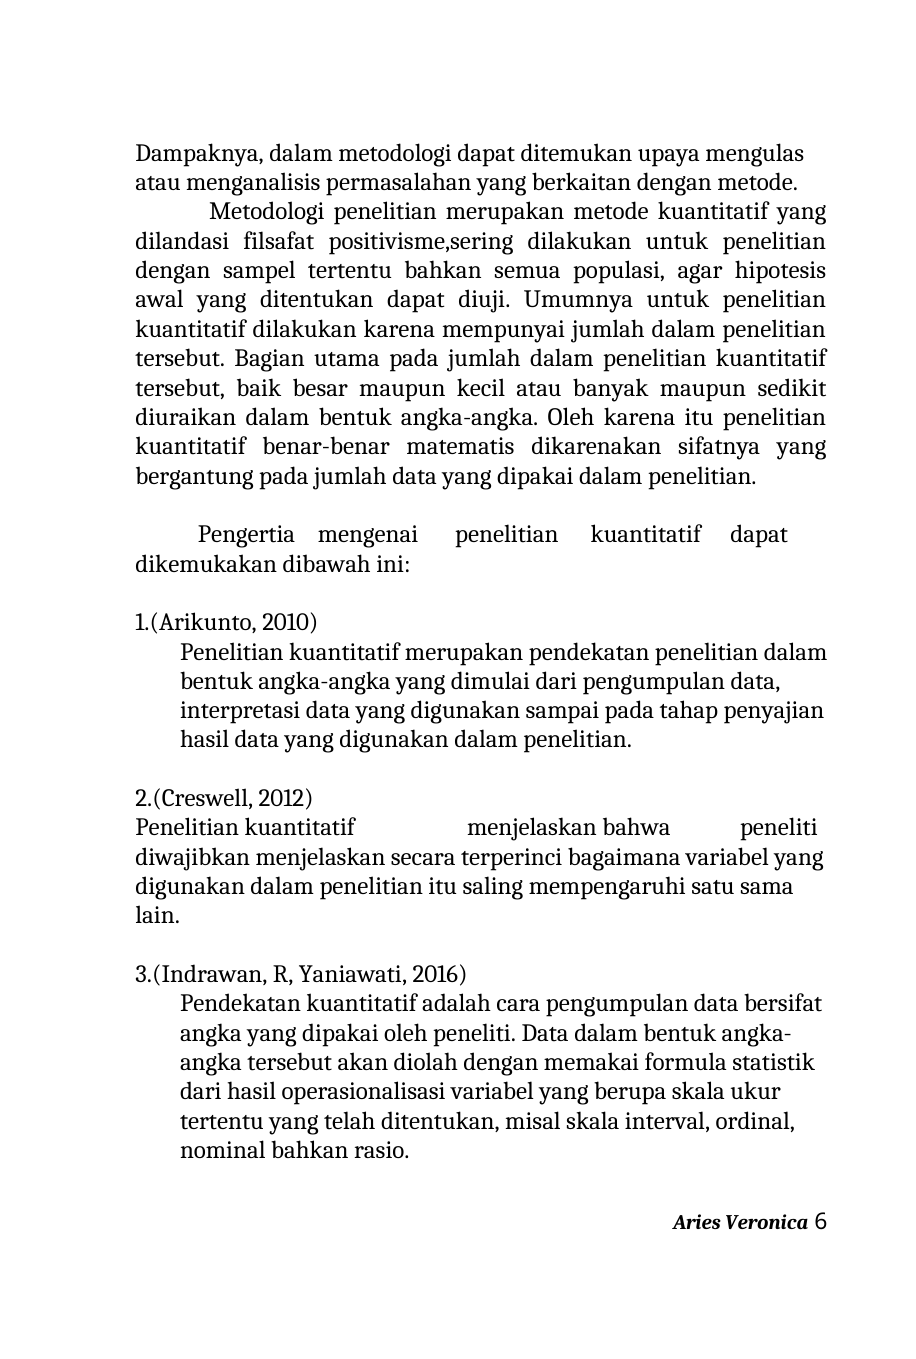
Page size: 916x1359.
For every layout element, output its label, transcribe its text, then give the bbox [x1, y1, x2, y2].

table_header mengenai [298, 513, 437, 549]
table_header dapat [715, 513, 854, 549]
table_header kuantitatif [576, 513, 715, 549]
text Aries Veronica 6 [135, 1207, 827, 1235]
text Dampaknya, dalam metodologi dapat ditemukan upaya mengulas atau menganalisis permasalahan yang berkaitan dengan metode. [135, 137, 829, 196]
table_header penelitian [437, 513, 576, 549]
text 3.(Indrawan, R, Yaniawati, 2016) Pendekatan kuantitatif adalah cara pengumpulan data bersifat angka yang dipakai oleh peneliti. Data dalam bentuk angka-angka tersebut akan diolah dengan memakai formula statistik dari hasil operasionalisasi variabel yang berupa skala ukur tertentu yang telah ditentukan, misal skala interval, ordinal, nominal bahkan rasio. [135, 959, 829, 1164]
text 1.(Arikunto, 2010) Penelitian kuantitatif merupakan pendekatan penelitian dalam bentuk angka-angka yang dimulai dari pengumpulan data, interpretasi data yang digunakan sampai pada tahap penyajian hasil data yang digunakan dalam penelitian. [135, 607, 829, 753]
text Metodologi penelitian merupakan metode kuantitatif yang dilandasi filsafat positivisme,sering dilakukan untuk penelitian dengan sampel tertentu bahkan semua populasi, agar hipotesis awal yang ditentukan dapat diuji. Umumnya untuk penelitian kuantitatif dilakukan karena mempunyai jumlah dalam penelitian tersebut. Bagian utama pada jumlah dalam penelitian kuantitatif tersebut, baik besar maupun kecil atau banyak maupun sedikit diuraikan dalam bentuk angka-angka. Oleh karena itu penelitian kuantitatif benar-benar matematis dikarenakan sifatnya yang bergantung pada jumlah data yang dipakai dalam penelitian. [135, 196, 827, 490]
text 2.(Creswell, 2012) Penelitian kuantitatif menjelaskan bahwa peneliti diwajibkan menjelaskan secara terperinci bagaimana variabel yang digunakan dalam penelitian itu saling mempengaruhi satu sama lain. [135, 783, 829, 929]
table_header Pengertian [160, 513, 298, 549]
text dikemukakan dibawah ini: [135, 549, 829, 578]
